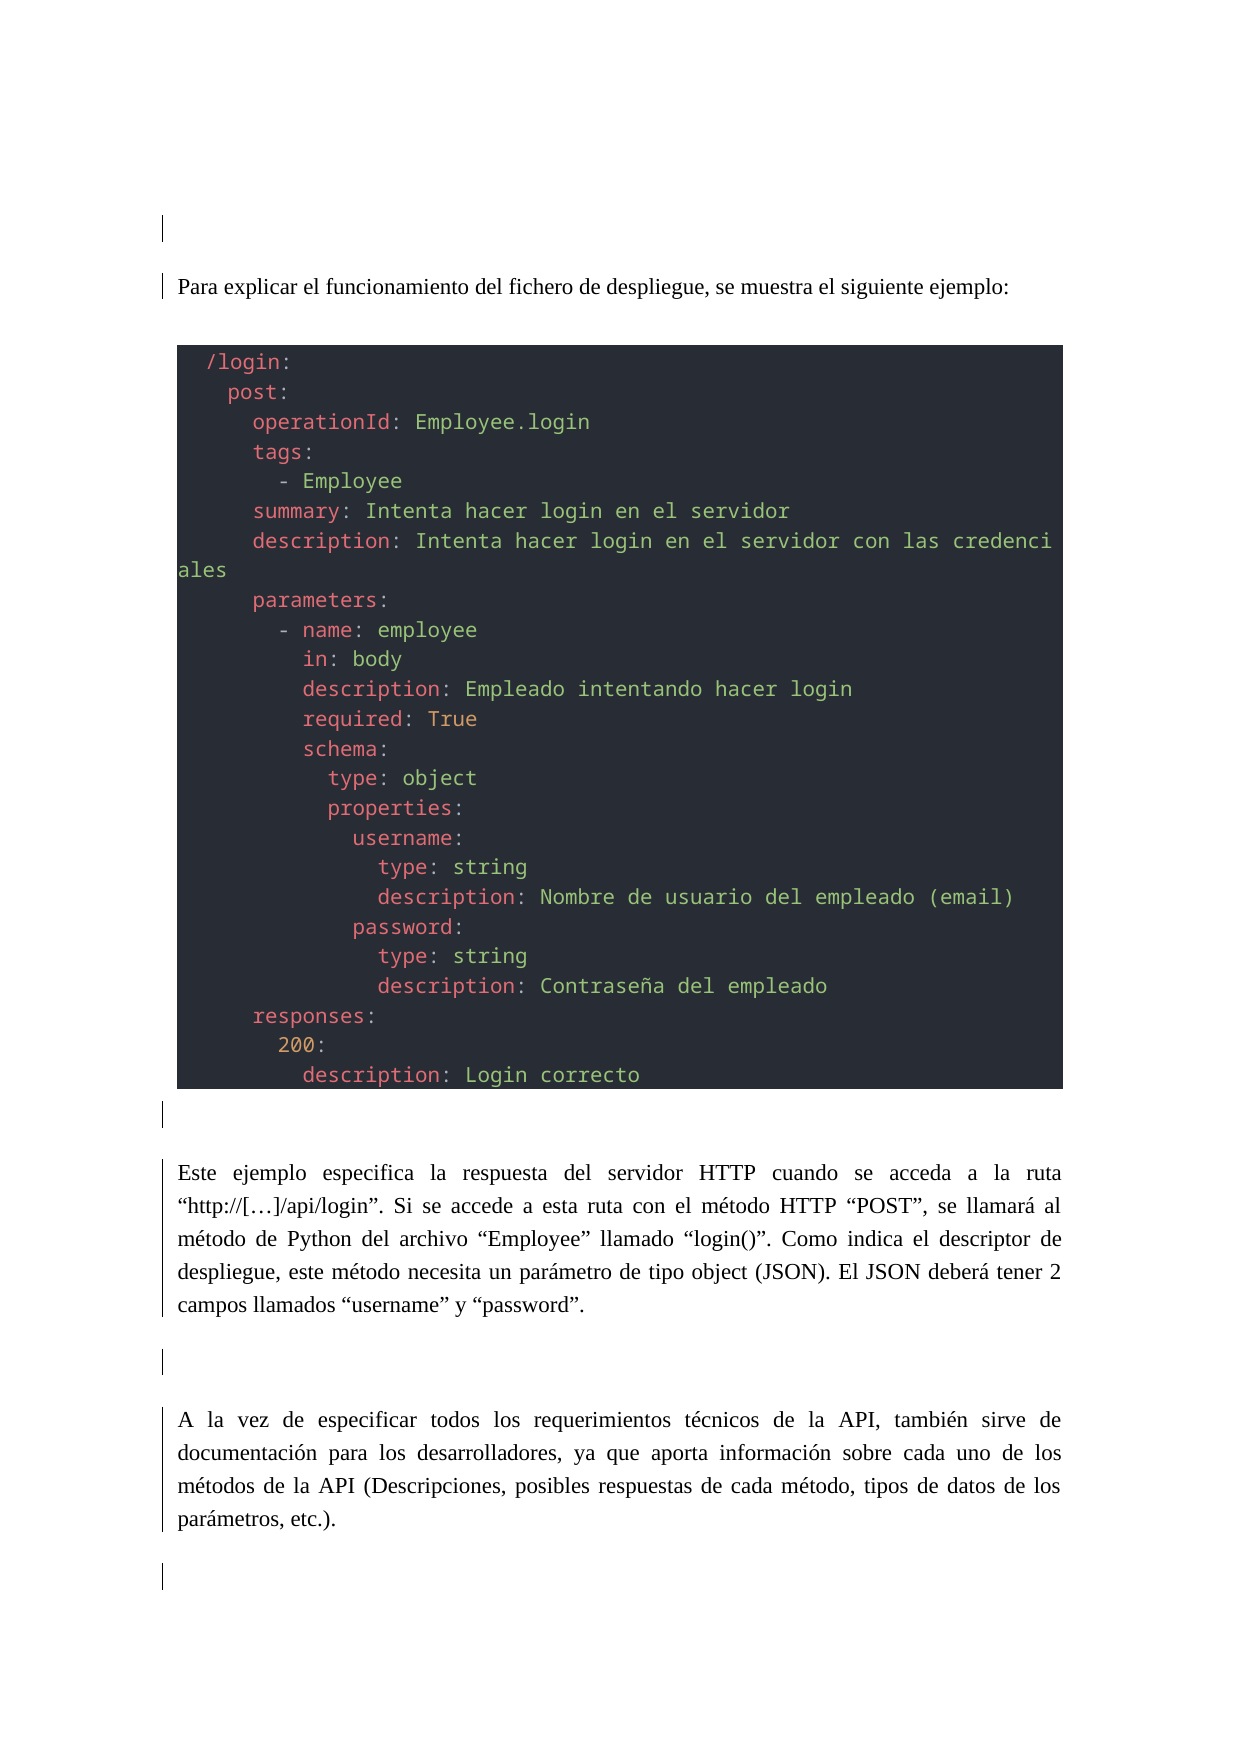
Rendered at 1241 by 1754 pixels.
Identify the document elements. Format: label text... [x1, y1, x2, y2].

text description: Login correcto [177, 1059, 1063, 1089]
text A la vez de especificar todos los requerimientos técnicos de la API, también sirve de documentación para los desarrolladores, ya que aporta información sobre cada uno de los métodos de la API (Descripciones, posibles respuestas de cada método, tipos de datos de los parámetros, etc.). [177, 1407, 1063, 1532]
text responses: [177, 999, 1063, 1029]
text description: Nombre de usuario del empleado (email) [177, 881, 1063, 911]
text properties: [177, 792, 1063, 821]
text 200: [177, 1029, 1063, 1059]
text /login: [177, 345, 1063, 376]
text description: Empleado intentando hacer login [177, 673, 1063, 703]
text - Employee [177, 465, 1063, 495]
text post: [177, 376, 1063, 406]
text Este ejemplo especifica la respuesta del servidor HTTP cuando se acceda a la ruta “http://[…]/api/login”. Si se accede a esta ruta con el método HTTP “POST”, se llamará al método de Python del archivo “Employee” llamado “login()”. Como indica el descriptor de despliegue, este método necesita un parámetro de tipo object (JSON). El JSON deberá tener 2 campos llamados “username” y “password”. [177, 1159, 1063, 1317]
text tags: [177, 436, 1063, 465]
text type: object [177, 762, 1063, 792]
text required: True [177, 703, 1063, 732]
text type: string [177, 851, 1063, 881]
text username: [177, 821, 1063, 851]
text type: string [177, 940, 1063, 970]
text schema: [177, 732, 1063, 762]
text description: Contraseña del empleado [177, 970, 1063, 999]
text parameters: [177, 584, 1063, 614]
text - name: employee [177, 614, 1063, 643]
text summary: Intenta hacer login en el servidor [177, 495, 1063, 524]
text Para explicar el funcionamiento del fichero de despliegue, se muestra el siguiente ejemplo: [177, 273, 1063, 299]
text description: Intenta hacer login en el servidor con las credenciales [177, 524, 1063, 584]
text in: body [177, 643, 1063, 673]
text password: [177, 911, 1063, 940]
text operationId: Employee.login [177, 406, 1063, 436]
